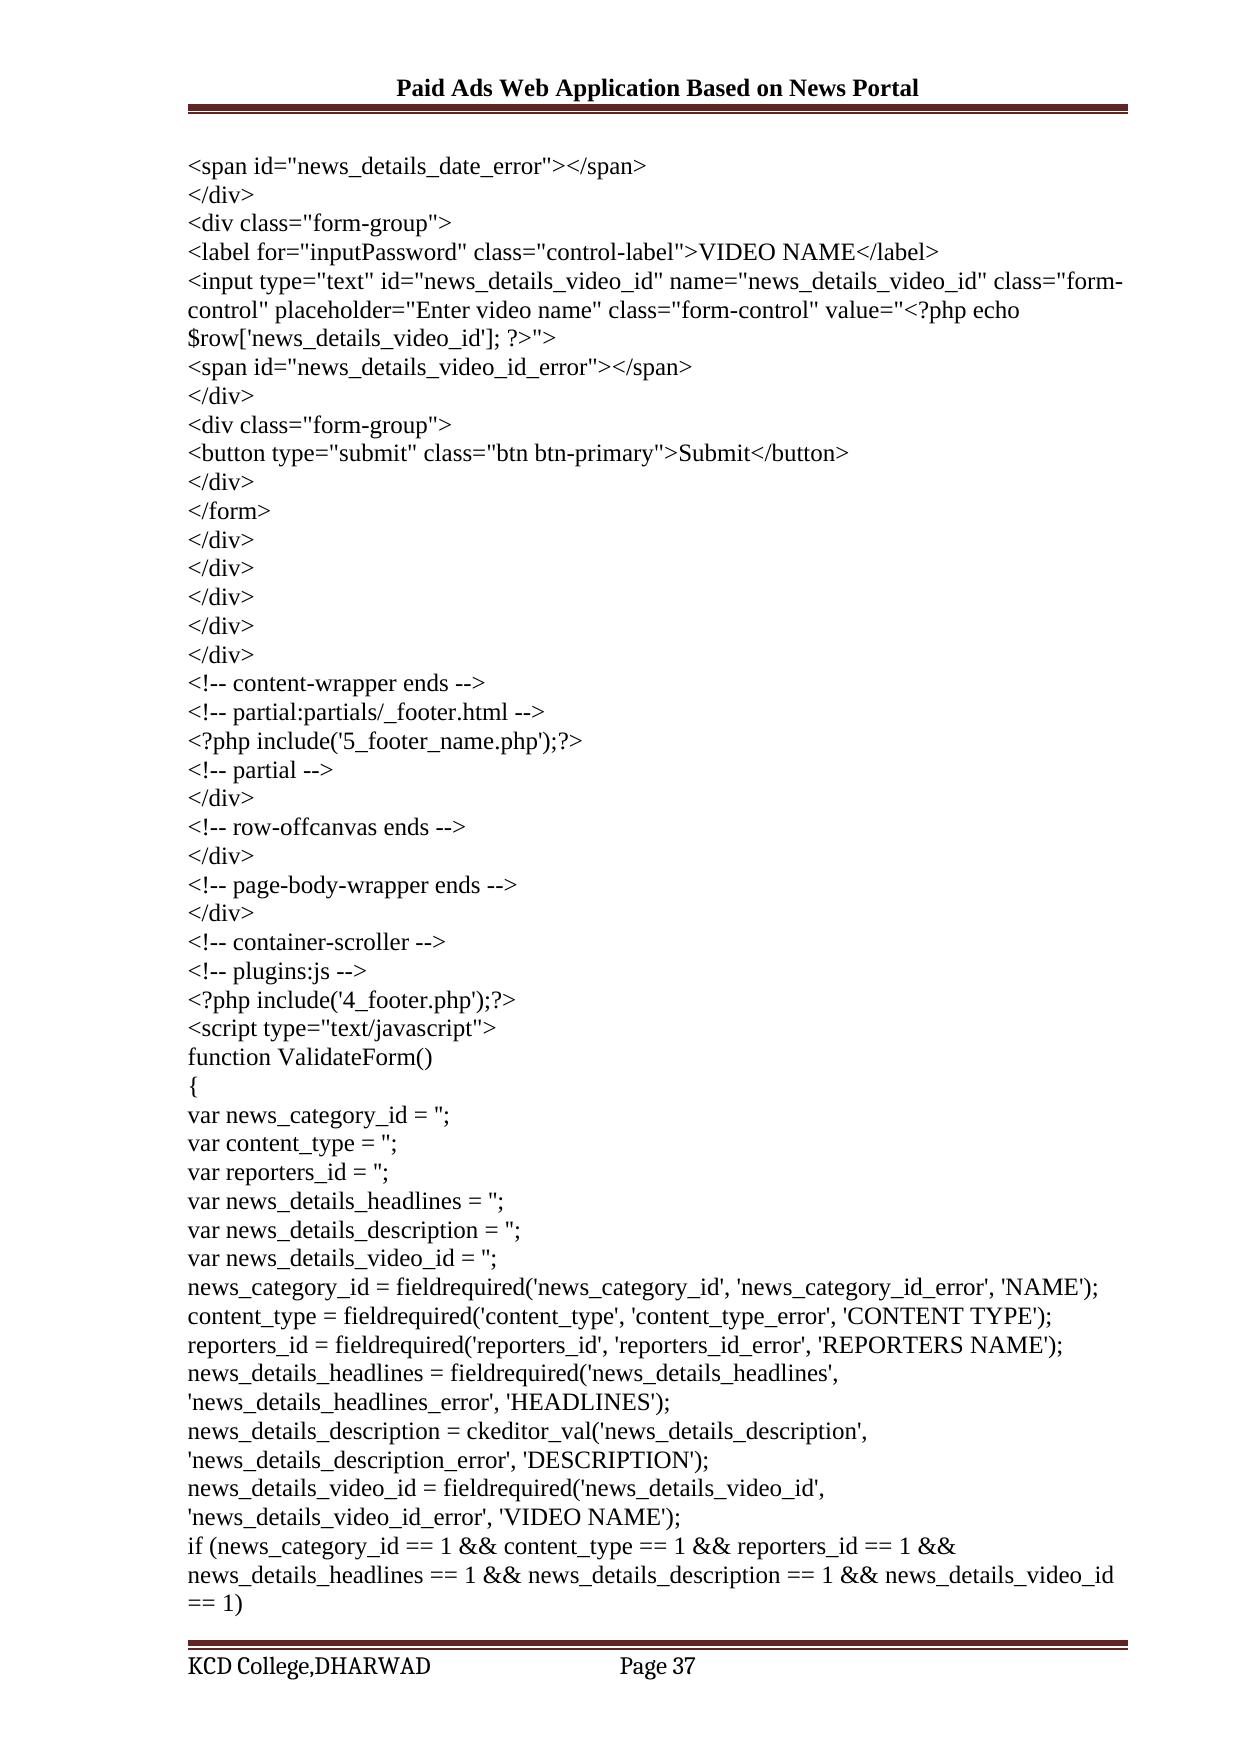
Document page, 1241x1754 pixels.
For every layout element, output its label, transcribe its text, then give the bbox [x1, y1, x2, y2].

text <span id="news_details_date_error"></span> [187, 151, 1128, 180]
text <!-- partial:partials/_footer.html --> [187, 697, 1128, 726]
text </div> [187, 525, 1128, 553]
text <span id="news_details_video_id_error"></span> [187, 352, 1128, 381]
text </div> [187, 841, 1128, 870]
text news_category_id = fieldrequired('news_category_id', 'news_category_id_error', 'NAME'); [187, 1272, 1128, 1301]
text </div> [187, 381, 1128, 410]
text var news_details_description = ''; [187, 1215, 1128, 1243]
text var reporters_id = ''; [187, 1157, 1128, 1186]
text <!-- partial --> [187, 755, 1128, 783]
text <!-- page-body-wrapper ends --> [187, 870, 1128, 898]
text <!-- content-wrapper ends --> [187, 668, 1128, 697]
text <label for="inputPassword" class="control-label">VIDEO NAME</label> [187, 237, 1128, 266]
text <div class="form-group"> [187, 410, 1128, 438]
text <!-- container-scroller --> [187, 927, 1128, 956]
text </div> [187, 553, 1128, 582]
text content_type = fieldrequired('content_type', 'content_type_error', 'CONTENT TYPE'); [187, 1301, 1128, 1330]
text function ValidateForm() [187, 1042, 1128, 1071]
text <input type="text" id="news_details_video_id" name="news_details_video_id" class="form-control" placeholder="Enter video name" class="form-control" value="<?php echo $row['news_details_video_id']; ?>"> [187, 266, 1128, 352]
text var news_details_video_id = ''; [187, 1243, 1128, 1272]
text var news_details_headlines = ''; [187, 1186, 1128, 1215]
text </div> [187, 783, 1128, 812]
text </div> [187, 898, 1128, 927]
text <div class="form-group"> [187, 208, 1128, 237]
text if (news_category_id == 1 && content_type == 1 && reporters_id == 1 && news_details_headlines == 1 && news_details_description == 1 && news_details_video_id == 1) [187, 1531, 1128, 1617]
text { [187, 1071, 1128, 1100]
text <script type="text/javascript"> [187, 1013, 1128, 1042]
text var news_category_id = ''; [187, 1100, 1128, 1128]
text </div> [187, 180, 1128, 208]
text news_details_description = ckeditor_val('news_details_description', 'news_details_description_error', 'DESCRIPTION'); [187, 1416, 1128, 1473]
text </div> [187, 582, 1128, 611]
text reporters_id = fieldrequired('reporters_id', 'reporters_id_error', 'REPORTERS NAME'); [187, 1330, 1128, 1358]
text news_details_video_id = fieldrequired('news_details_video_id', 'news_details_video_id_error', 'VIDEO NAME'); [187, 1473, 1128, 1531]
text <!-- plugins:js --> [187, 956, 1128, 985]
text <?php include('5_footer_name.php');?> [187, 726, 1128, 755]
text var content_type = ''; [187, 1128, 1128, 1157]
text </div> [187, 611, 1128, 640]
text <!-- row-offcanvas ends --> [187, 812, 1128, 841]
text <button type="submit" class="btn btn-primary">Submit</button> [187, 438, 1128, 467]
text </form> [187, 496, 1128, 525]
text </div> [187, 640, 1128, 668]
text </div> [187, 467, 1128, 496]
text <?php include('4_footer.php');?> [187, 985, 1128, 1013]
text news_details_headlines = fieldrequired('news_details_headlines', 'news_details_headlines_error', 'HEADLINES'); [187, 1358, 1128, 1416]
